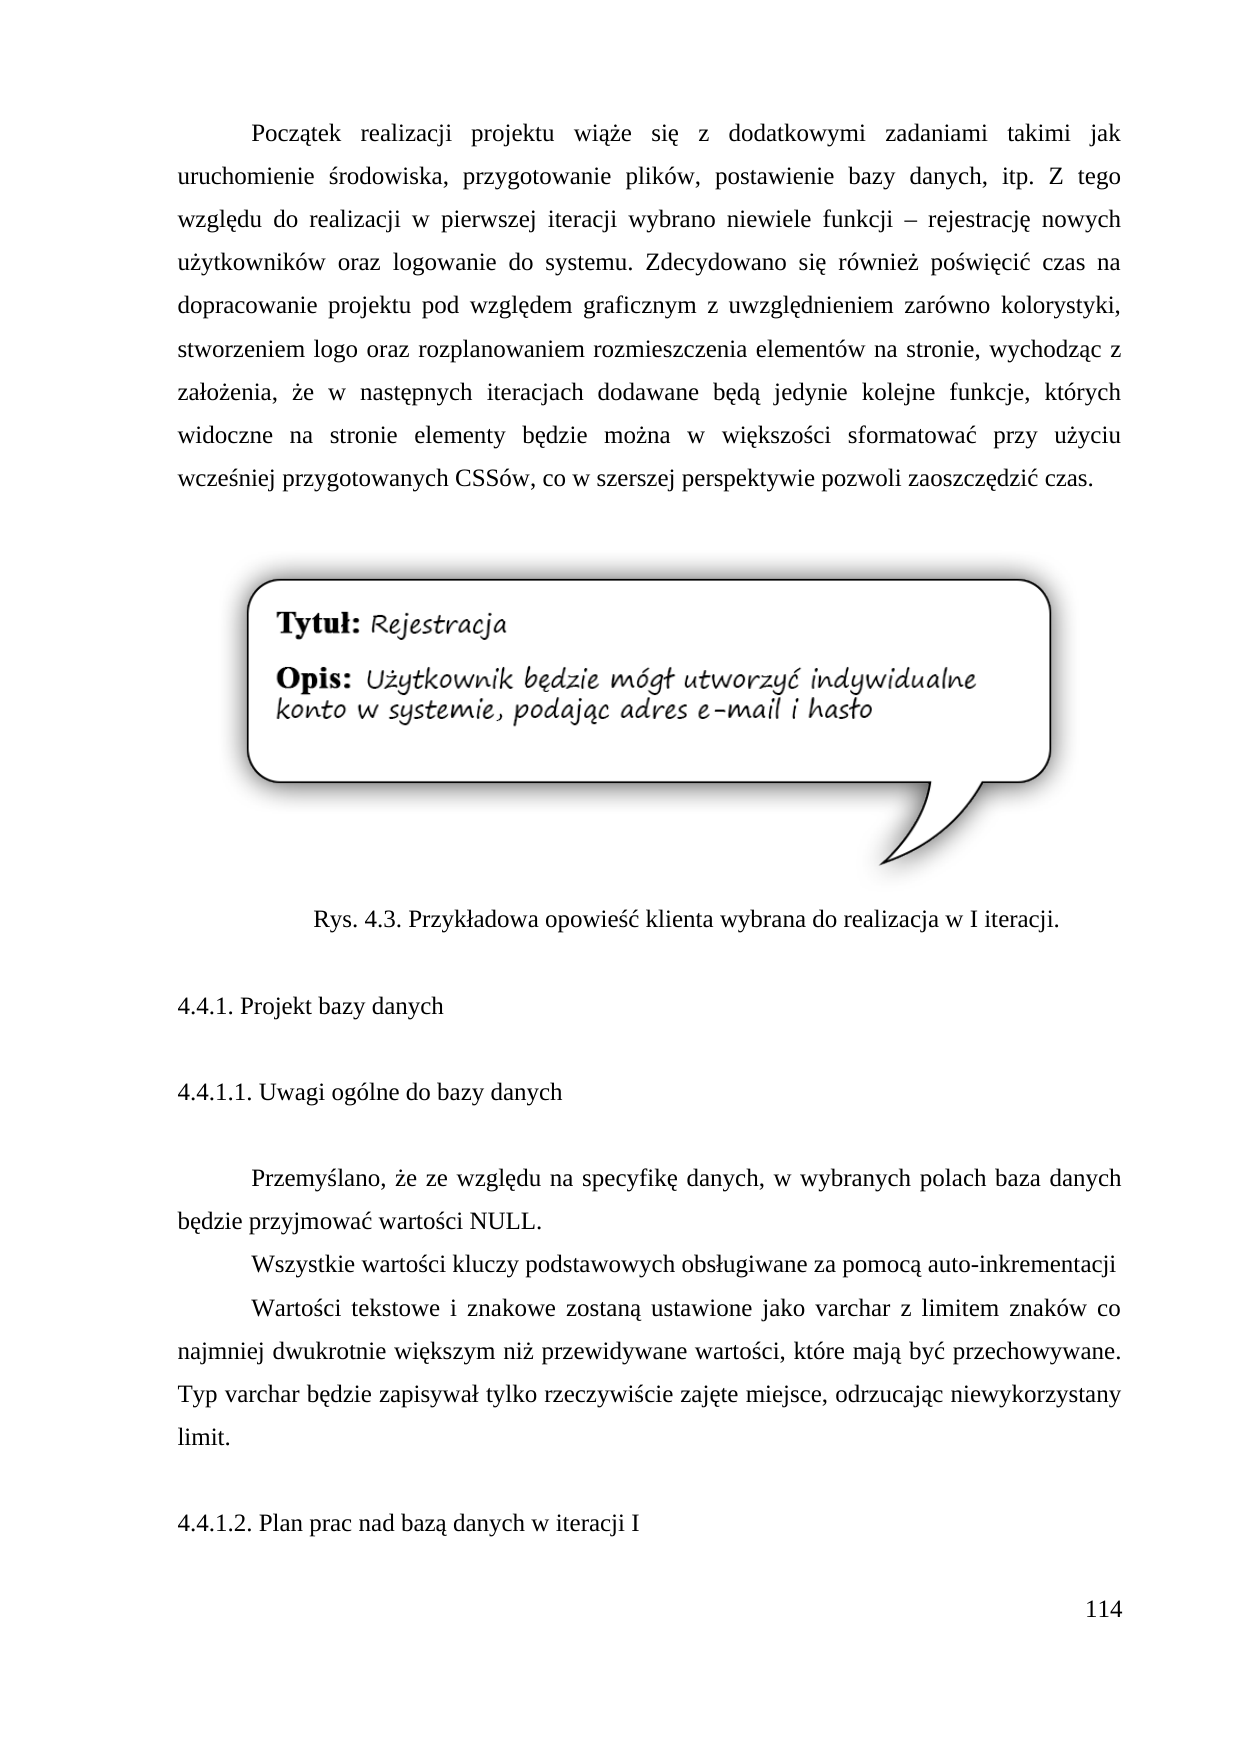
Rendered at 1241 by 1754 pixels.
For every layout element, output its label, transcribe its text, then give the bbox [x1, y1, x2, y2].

text Wartości tekstowe i znakowe zostaną ustawione jako varchar z limitem znaków co najmniej dwukrotnie większym niż przewidywane wartości, które mają być przechowywane. Typ varchar będzie zapisywał tylko rzeczywiście zajęte miejsce, odrzucając niewykorzystany limit. [177, 1293, 1122, 1451]
text Wszystkie wartości kluczy podstawowych obsługiwane za pomocą auto-inkrementacji [177, 1249, 1122, 1278]
picture [232, 564, 1063, 874]
text Przemyślano, że ze względu na specyfikę danych, w wybranych polach baza danych będzie przyjmować wartości NULL. [177, 1163, 1122, 1235]
text 4.4.1.1. Uwagi ogólne do bazy danych [177, 1077, 1122, 1106]
text Rys. 4.3. Przykładowa opowieść klienta wybrana do realizacja w I iteracji. [177, 904, 1122, 933]
subtitle 4.4.1. Projekt bazy danych [177, 991, 1122, 1019]
text 4.4.1.2. Plan prac nad bazą danych w iteracji I [177, 1508, 1122, 1537]
text Początek realizacji projektu wiąże się z dodatkowymi zadaniami takimi jak uruchomienie środowiska, przygotowanie plików, postawienie bazy danych, itp. Z tego względu do realizacji w pierwszej iteracji wybrano niewiele funkcji – rejestrację nowych użytkowników oraz logowanie do systemu. Zdecydowano się również poświęcić czas na dopracowanie projektu pod względem graficznym z uwzględnieniem zarówno kolorystyki, stworzeniem logo oraz rozplanowaniem rozmieszczenia elementów na stronie, wychodząc z założenia, że w następnych iteracjach dodawane będą jedynie kolejne funkcje, których widoczne na stronie elementy będzie można w większości sformatować przy użyciu wcześniej przygotowanych CSSów, co w szerszej perspektywie pozwoli zaoszczędzić czas. [177, 118, 1122, 492]
